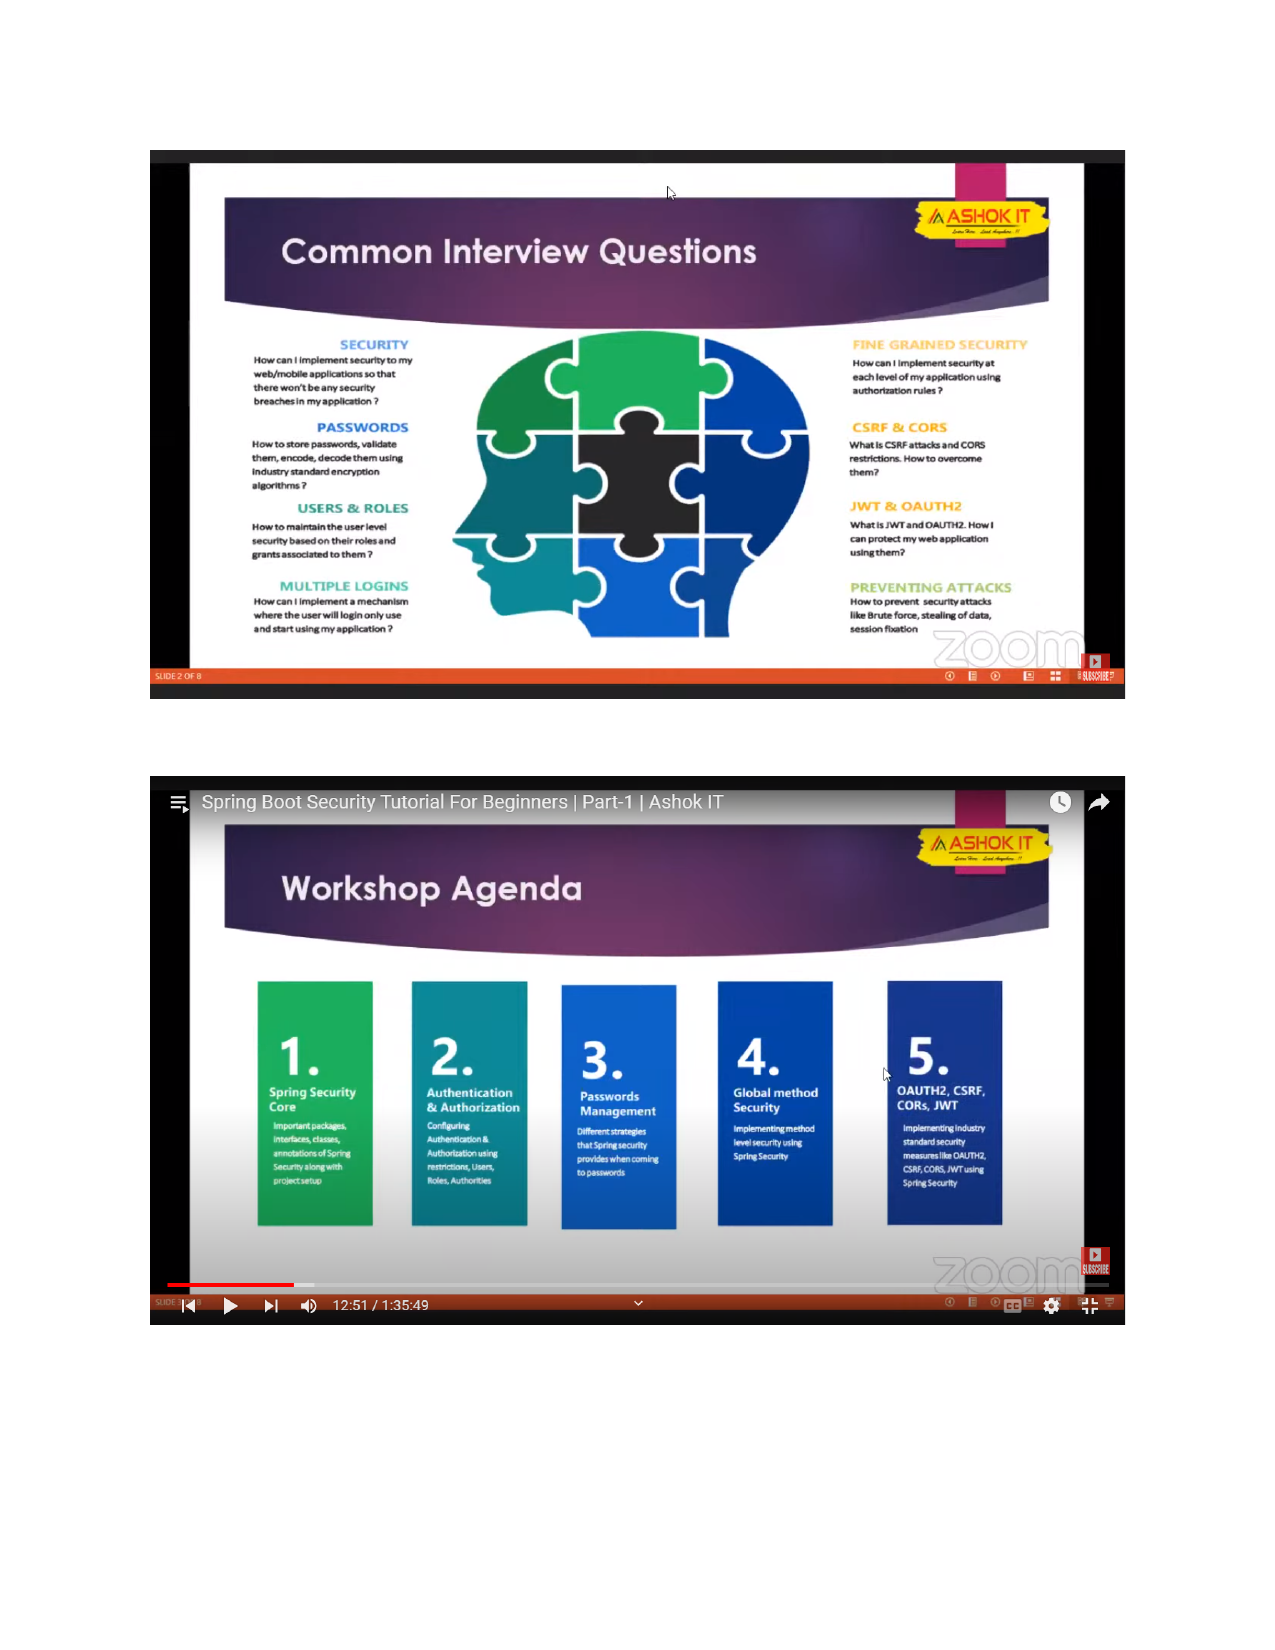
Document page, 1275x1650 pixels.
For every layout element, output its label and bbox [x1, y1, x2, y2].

picture [150, 776, 1125, 1325]
picture [150, 150, 1125, 699]
